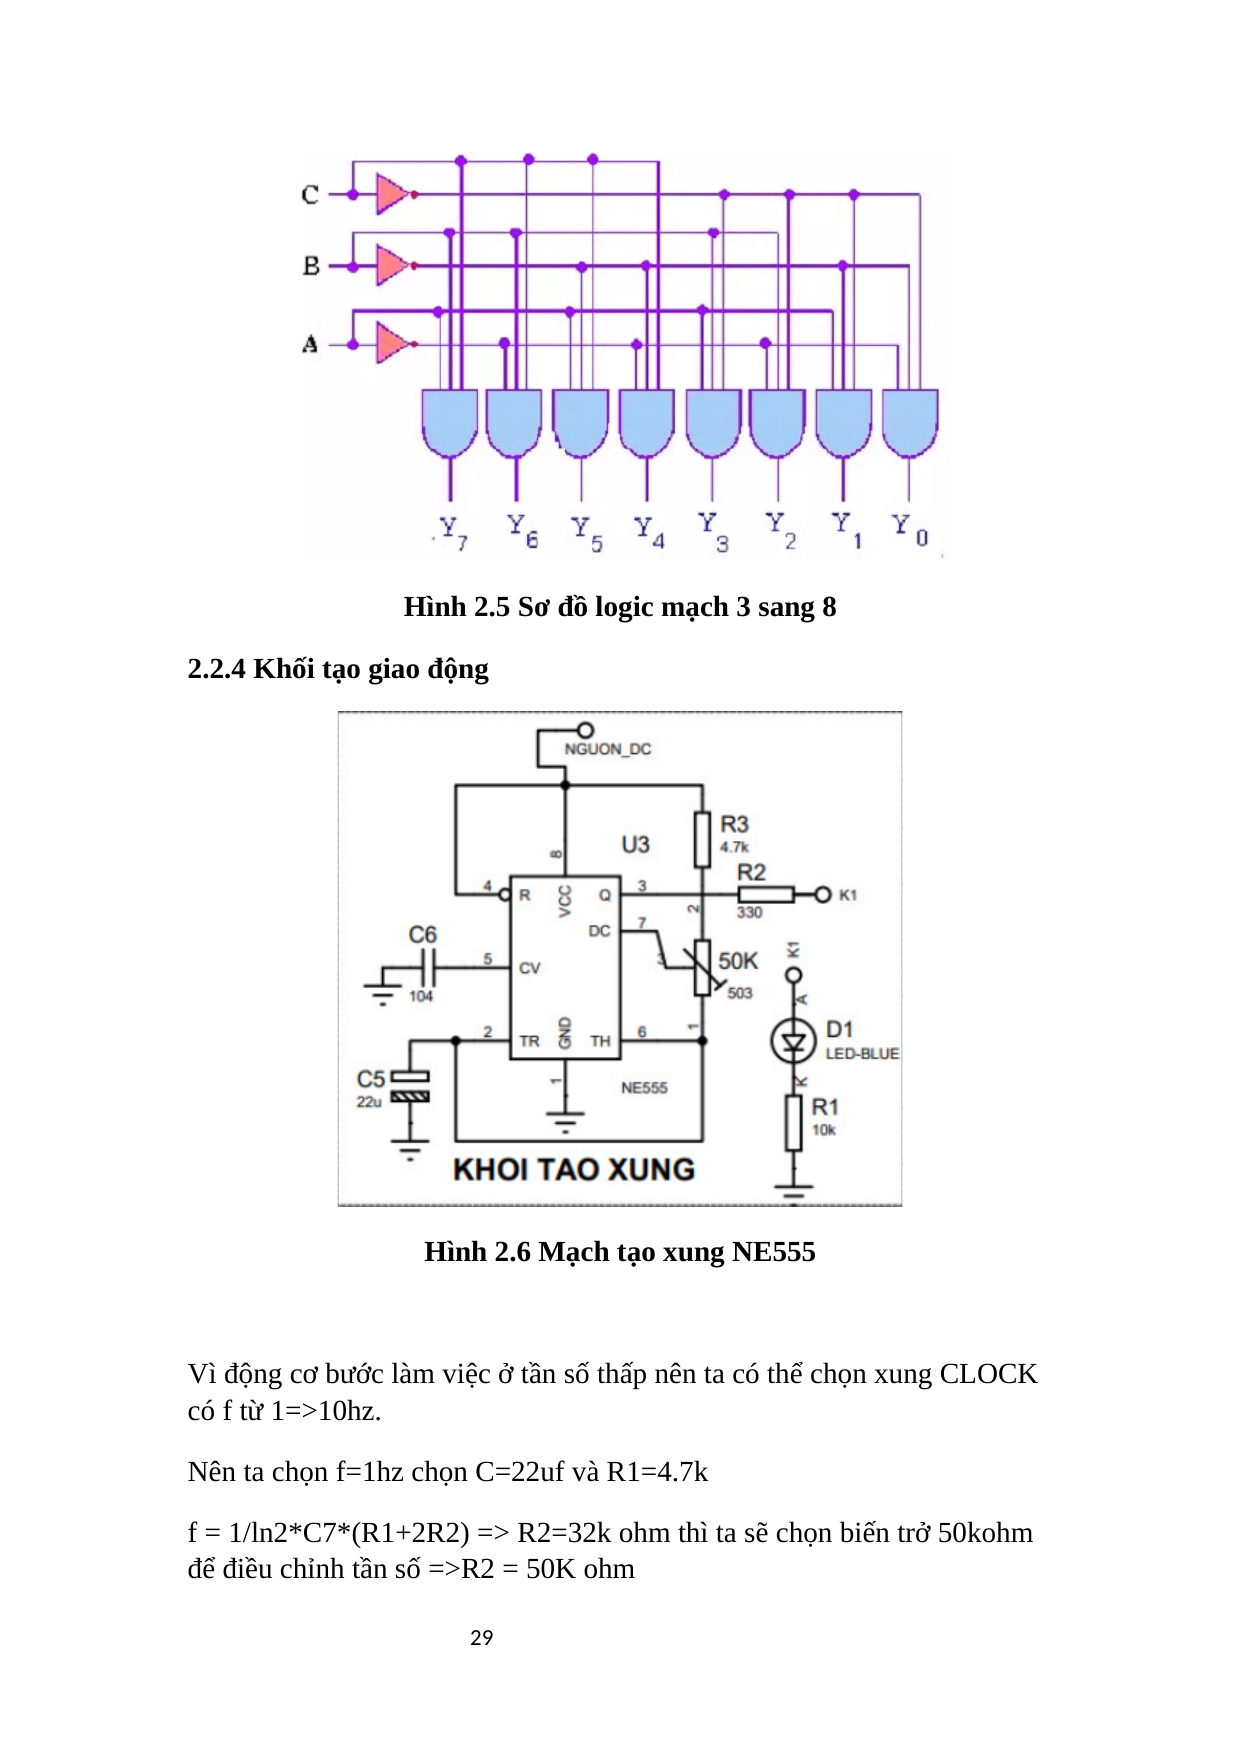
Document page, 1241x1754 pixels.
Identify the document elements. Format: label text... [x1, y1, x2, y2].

picture [289, 150, 952, 563]
list f = 1/ln2*C7*(R1+2R2) => R2=32k ohm thì ta sẽ chọn biến trở 50kohm để điều chỉnh tần số =>R2 = 50K ohm [187, 1515, 1053, 1584]
list Nên ta chọn f=1hz chọn C=22uf và R1=4.7k [187, 1454, 1053, 1487]
list Vì động cơ bước làm việc ở tần số thấp nên ta có thể chọn xung CLOCK có f từ 1=>10hz. [187, 1356, 1053, 1426]
picture [337, 711, 903, 1207]
list Hình 2.5 Sơ đồ logic mạch 3 sang 8 [187, 589, 1053, 623]
list 2.2.4 Khối tạo giao động [187, 651, 1053, 684]
list Hình 2.6 Mạch tạo xung NE555 [187, 1234, 1053, 1268]
